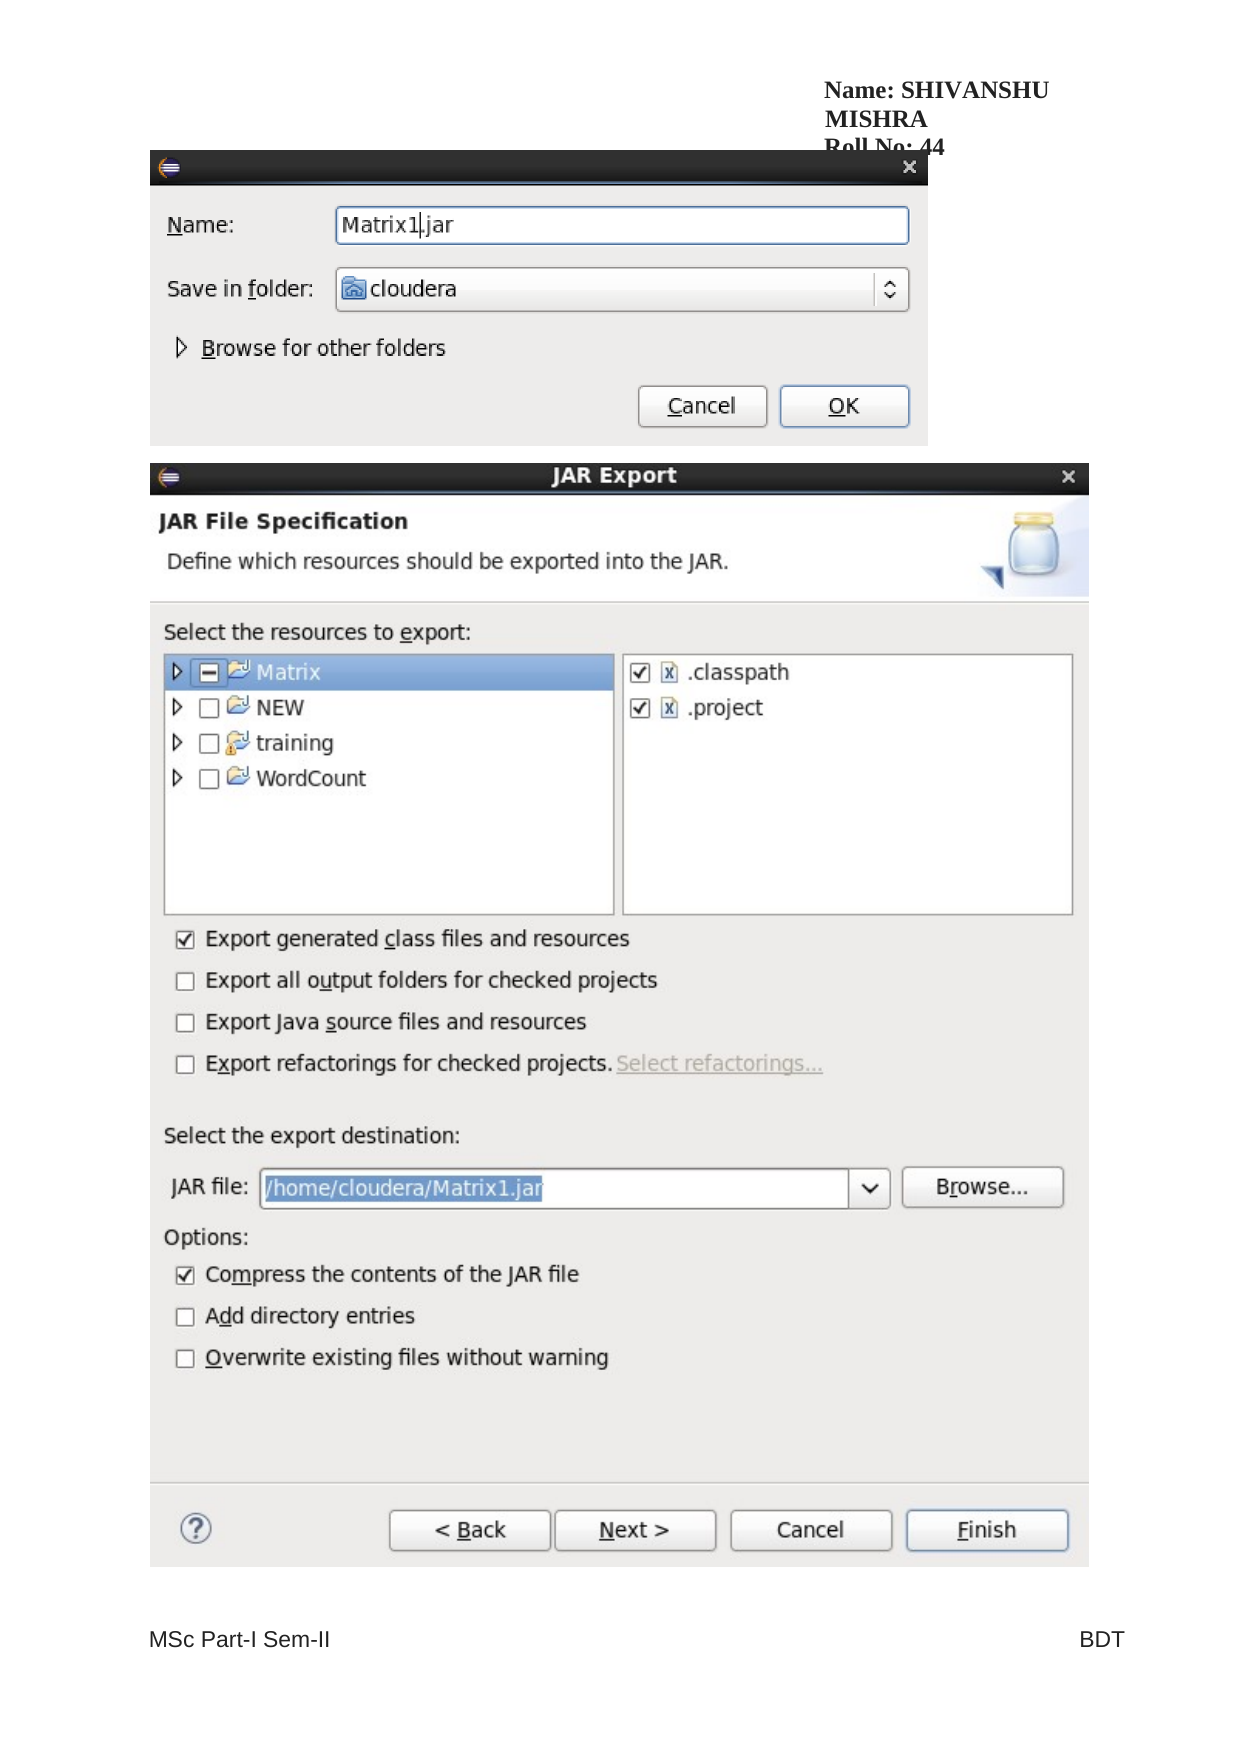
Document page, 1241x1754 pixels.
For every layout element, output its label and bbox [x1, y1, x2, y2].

picture [149, 149, 928, 446]
picture [150, 463, 1089, 1567]
